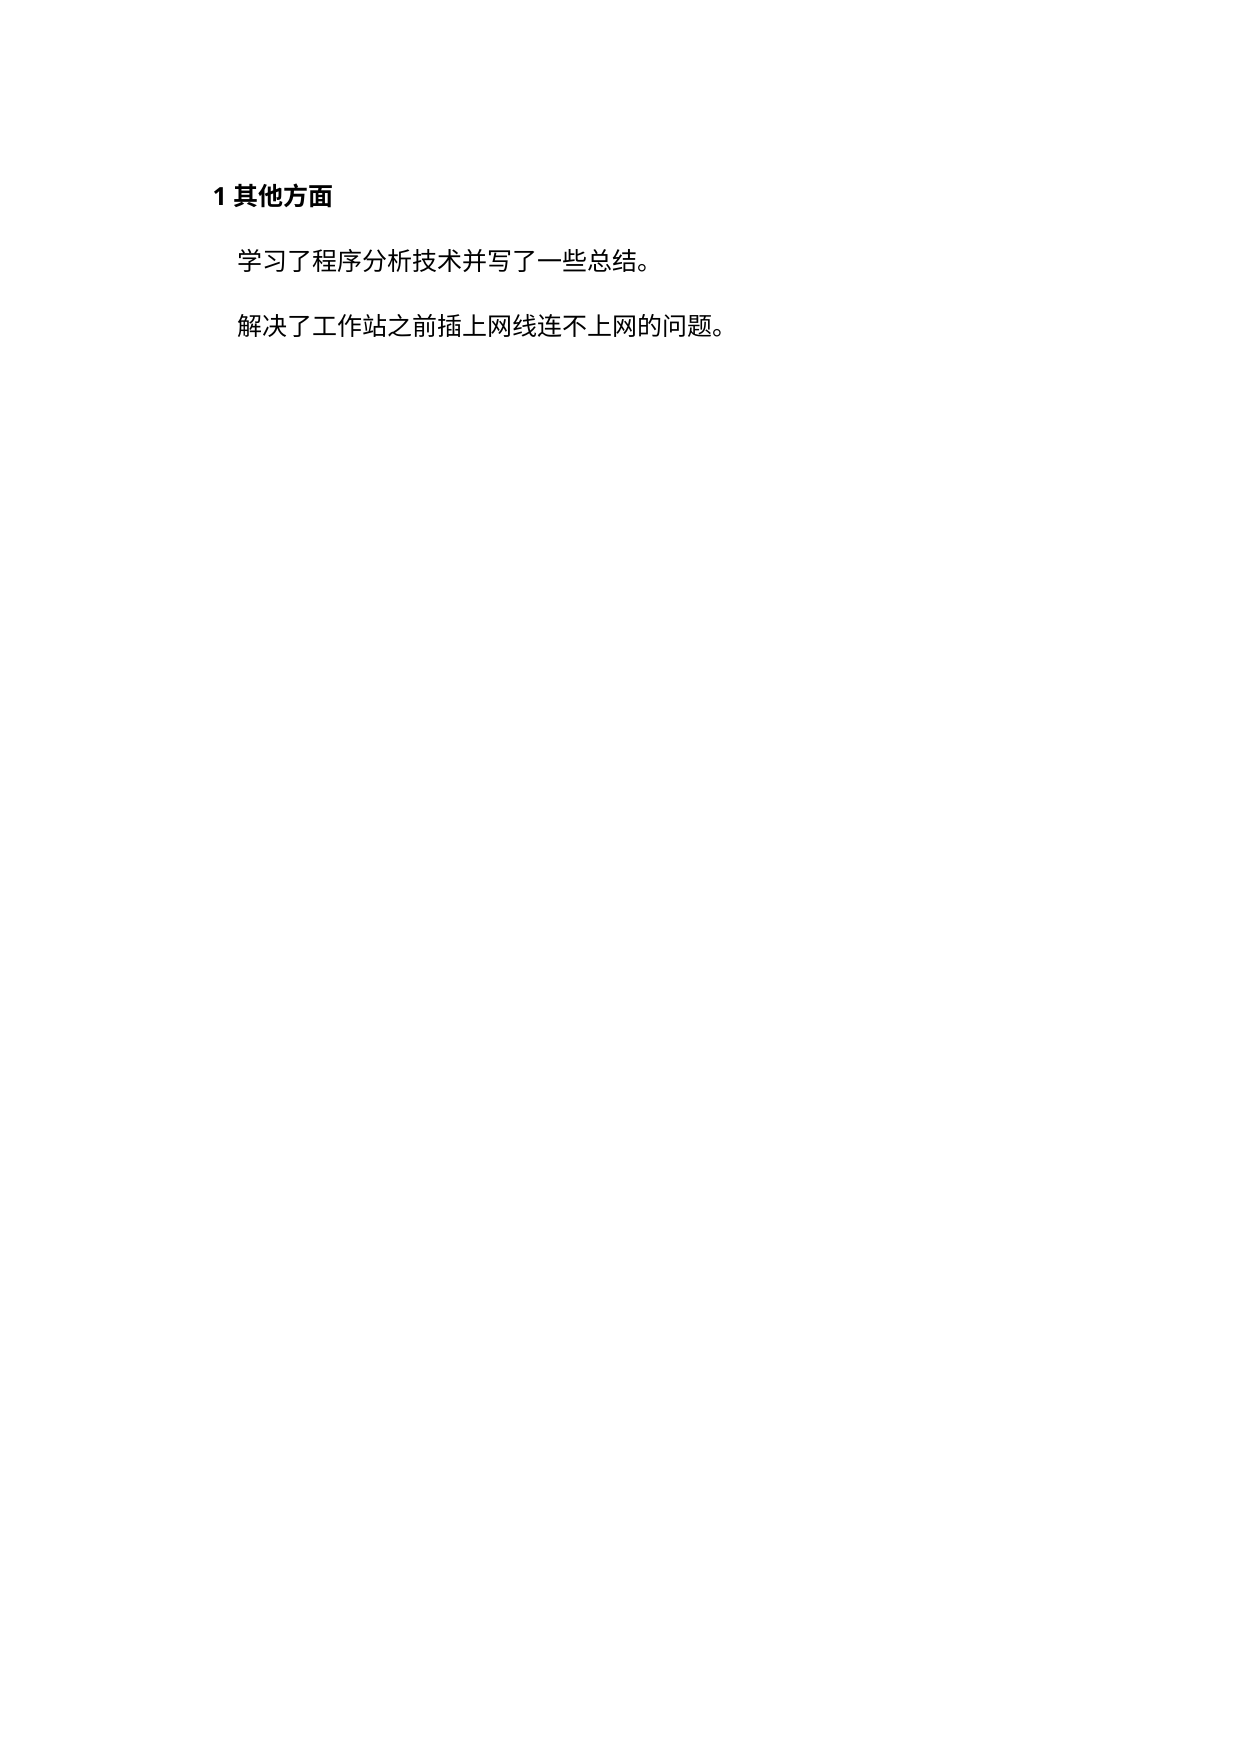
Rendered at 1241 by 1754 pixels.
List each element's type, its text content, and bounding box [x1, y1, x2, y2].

subtitle 1 其他方面 [187, 162, 1053, 227]
text 解决了工作站之前插上网线连不上网的问题。 [187, 292, 1053, 357]
text 学习了程序分析技术并写了一些总结。 [187, 227, 1053, 292]
